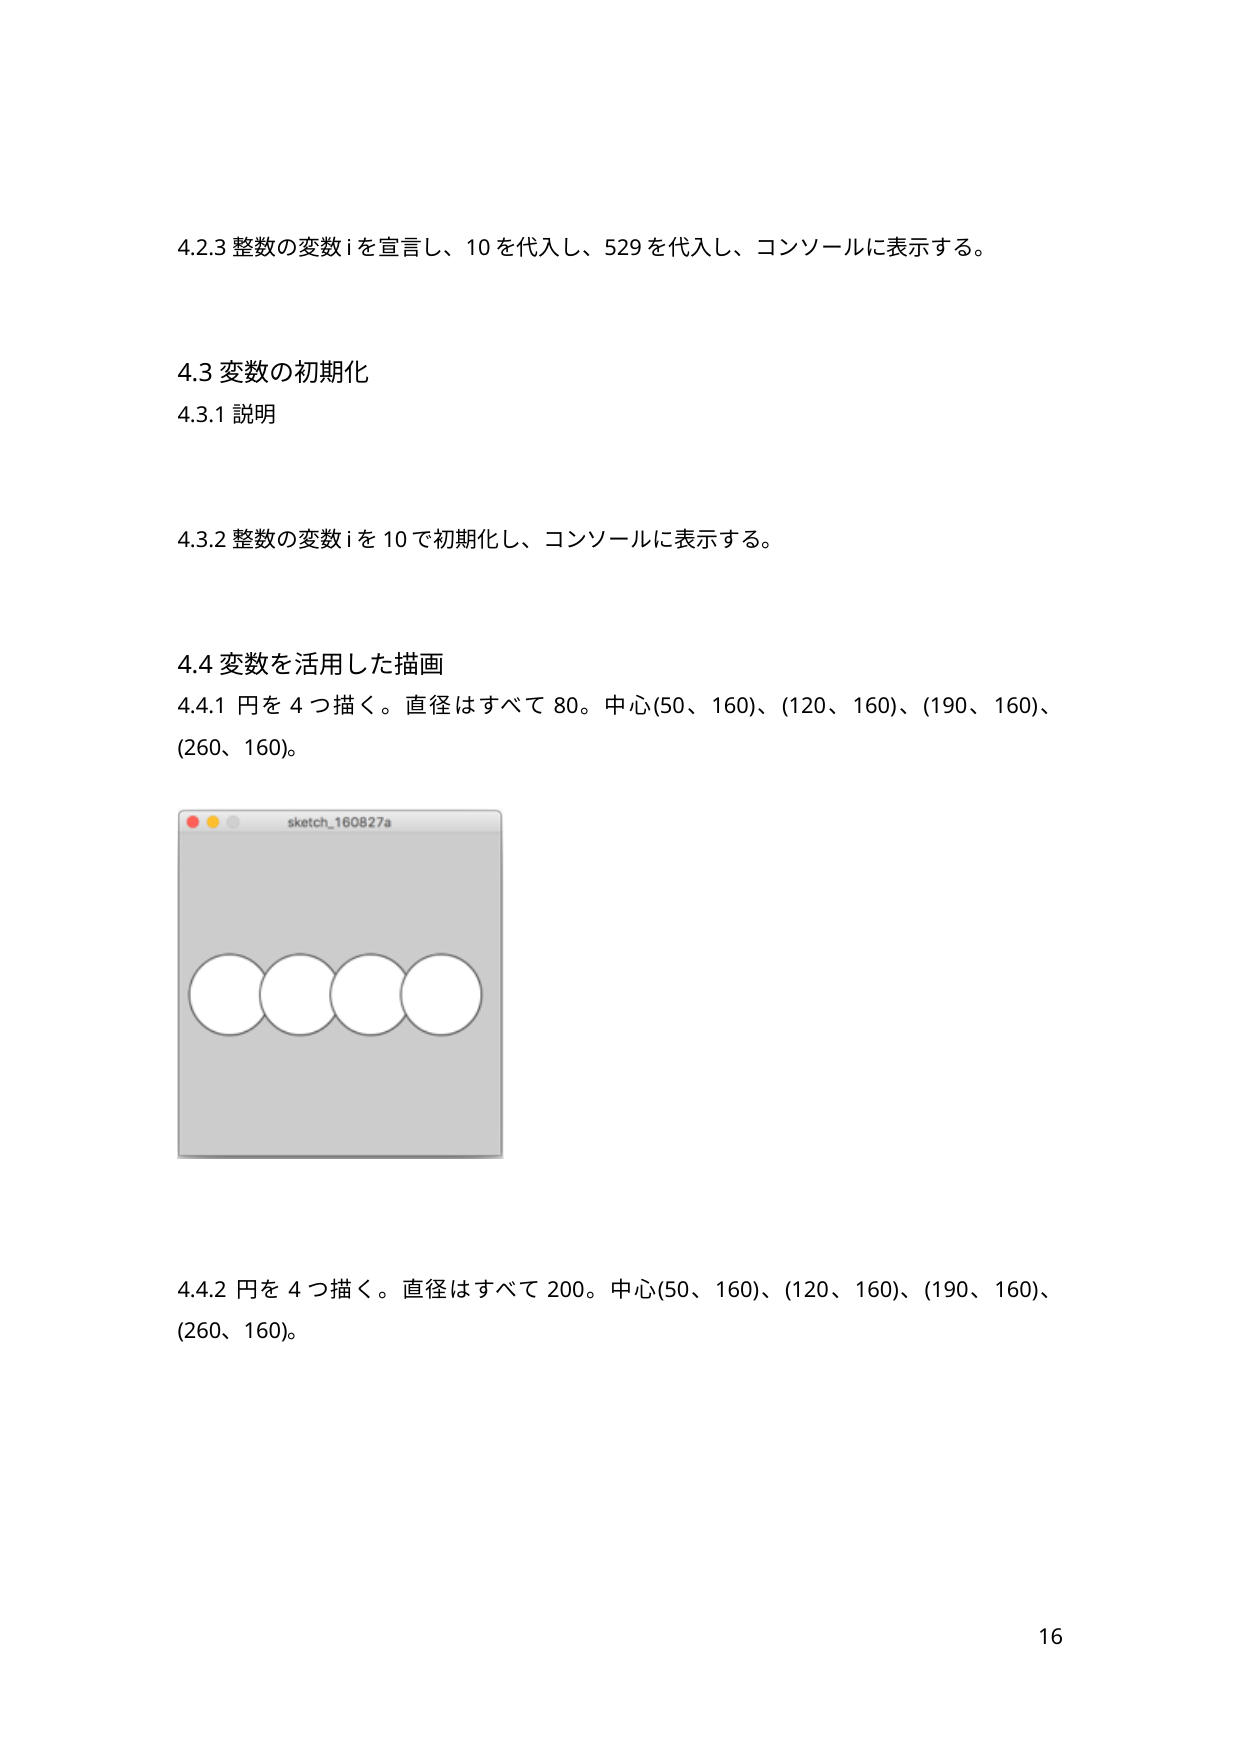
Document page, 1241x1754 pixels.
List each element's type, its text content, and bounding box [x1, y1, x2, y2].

subtitle 4.4.1 円を4つ描く。直径はすべて80。中心(50、160)、(120、160)、(190、160)、(260、160)。 [177, 683, 1063, 767]
subtitle 4.4.2 円を4つ描く。直径はすべて200。中心(50、160)、(120、160)、(190、160)、(260、160)。 [177, 1267, 1063, 1350]
subtitle 4.3 変数の初期化 [177, 350, 1063, 392]
picture [177, 808, 504, 1159]
subtitle 4.2.3 整数の変数iを宣言し、10を代入し、529を代入し、コンソールに表示する。 [177, 225, 1063, 267]
subtitle 4.3.1 説明 [177, 392, 1063, 433]
subtitle 4.4 変数を活用した描画 [177, 642, 1063, 683]
subtitle 4.3.2 整数の変数iを10で初期化し、コンソールに表示する。 [177, 517, 1063, 558]
